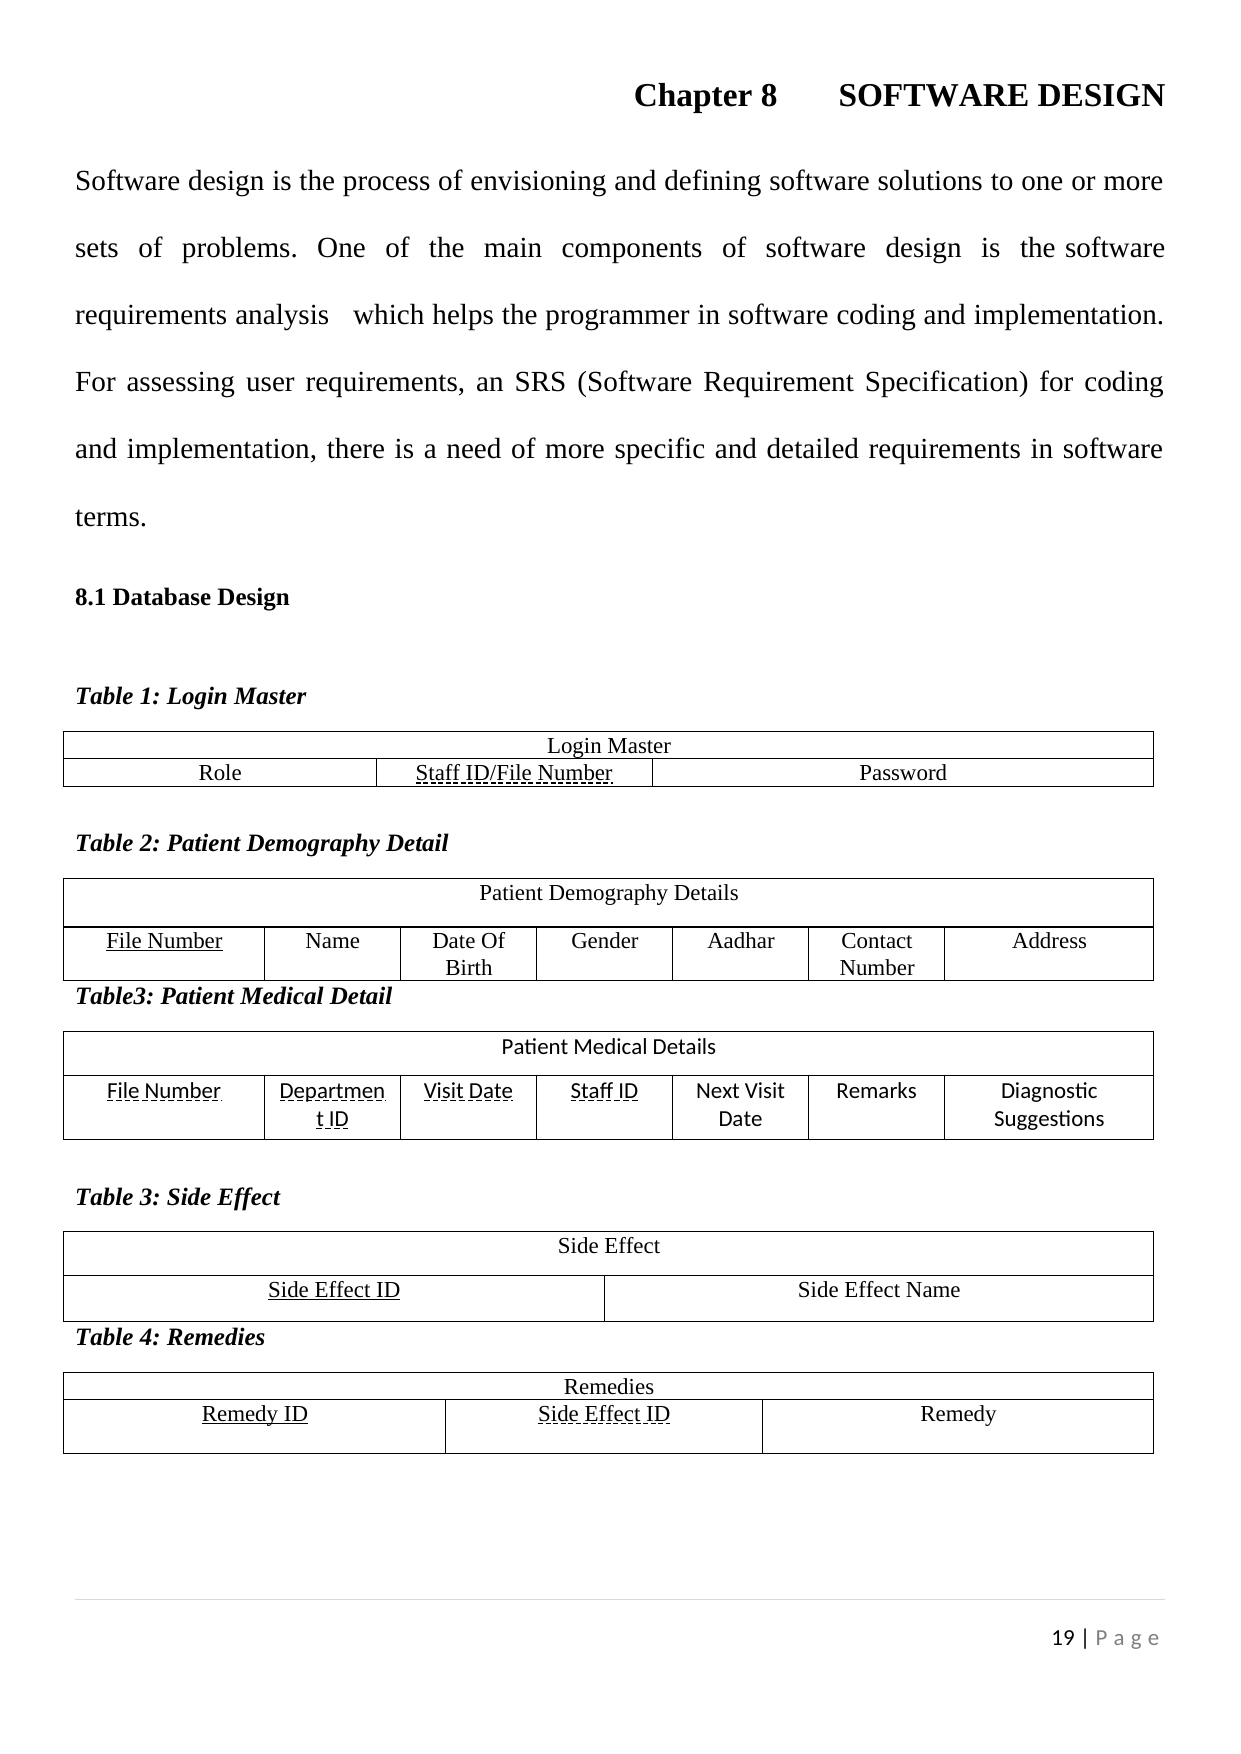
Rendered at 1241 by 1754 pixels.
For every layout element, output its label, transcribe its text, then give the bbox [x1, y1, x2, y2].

table_header Login Master [64, 732, 1153, 758]
text Software design is the process of envisioning and defining software solutions to one or more sets of problems. One of the main components of software design is the software requirements analysis which helps the programmer in software coding and implementation. For assessing user requirements, an SRS (Software Requirement Specification) for coding and implementation, there is a need of more specific and detailed requirements in software terms. [75, 163, 1165, 532]
table_cell File Number [64, 928, 264, 980]
table_header Patient Medical Details [64, 1032, 1153, 1075]
text Table 4: Remedies [75, 1322, 1165, 1351]
table_cell Diagnostic Suggestions [945, 1076, 1153, 1139]
table_cell Staff ID [537, 1076, 672, 1139]
table_cell Address [945, 928, 1153, 980]
table_header Patient Demography Details [64, 879, 1153, 926]
table_header Remedies [64, 1373, 1153, 1399]
table_cell Password [653, 759, 1153, 786]
table_cell Side Effect Name [605, 1276, 1153, 1321]
text Table 3: Side Effect [75, 1182, 1165, 1210]
table_cell Remedy ID [64, 1400, 445, 1452]
table_cell Side Effect ID [446, 1400, 762, 1452]
text Table 1: Login Master [75, 681, 1165, 710]
table_cell Side Effect ID [64, 1276, 604, 1321]
table_cell Remedy [763, 1400, 1153, 1452]
subtitle 8.1 Database Design [75, 582, 1165, 611]
table_cell File Number [64, 1076, 264, 1139]
table_cell Department ID [265, 1076, 400, 1139]
table_header Side Effect [64, 1232, 1153, 1275]
subtitle Software Design [75, 75, 1165, 113]
table_cell Visit Date [401, 1076, 536, 1139]
table_cell Role [64, 759, 376, 786]
table_cell Aadhar [673, 928, 808, 980]
table_cell Contact Number [809, 928, 944, 980]
table_cell Name [265, 928, 400, 980]
table_cell Remarks [809, 1076, 944, 1139]
text Table3: Patient Medical Detail [75, 981, 1165, 1010]
table_cell Staff ID/File Number [377, 759, 652, 786]
table_cell Date Of Birth [401, 928, 536, 980]
table_cell Next Visit Date [673, 1076, 808, 1139]
table_cell Gender [537, 928, 672, 980]
text Table 2: Patient Demography Detail [75, 828, 1165, 857]
